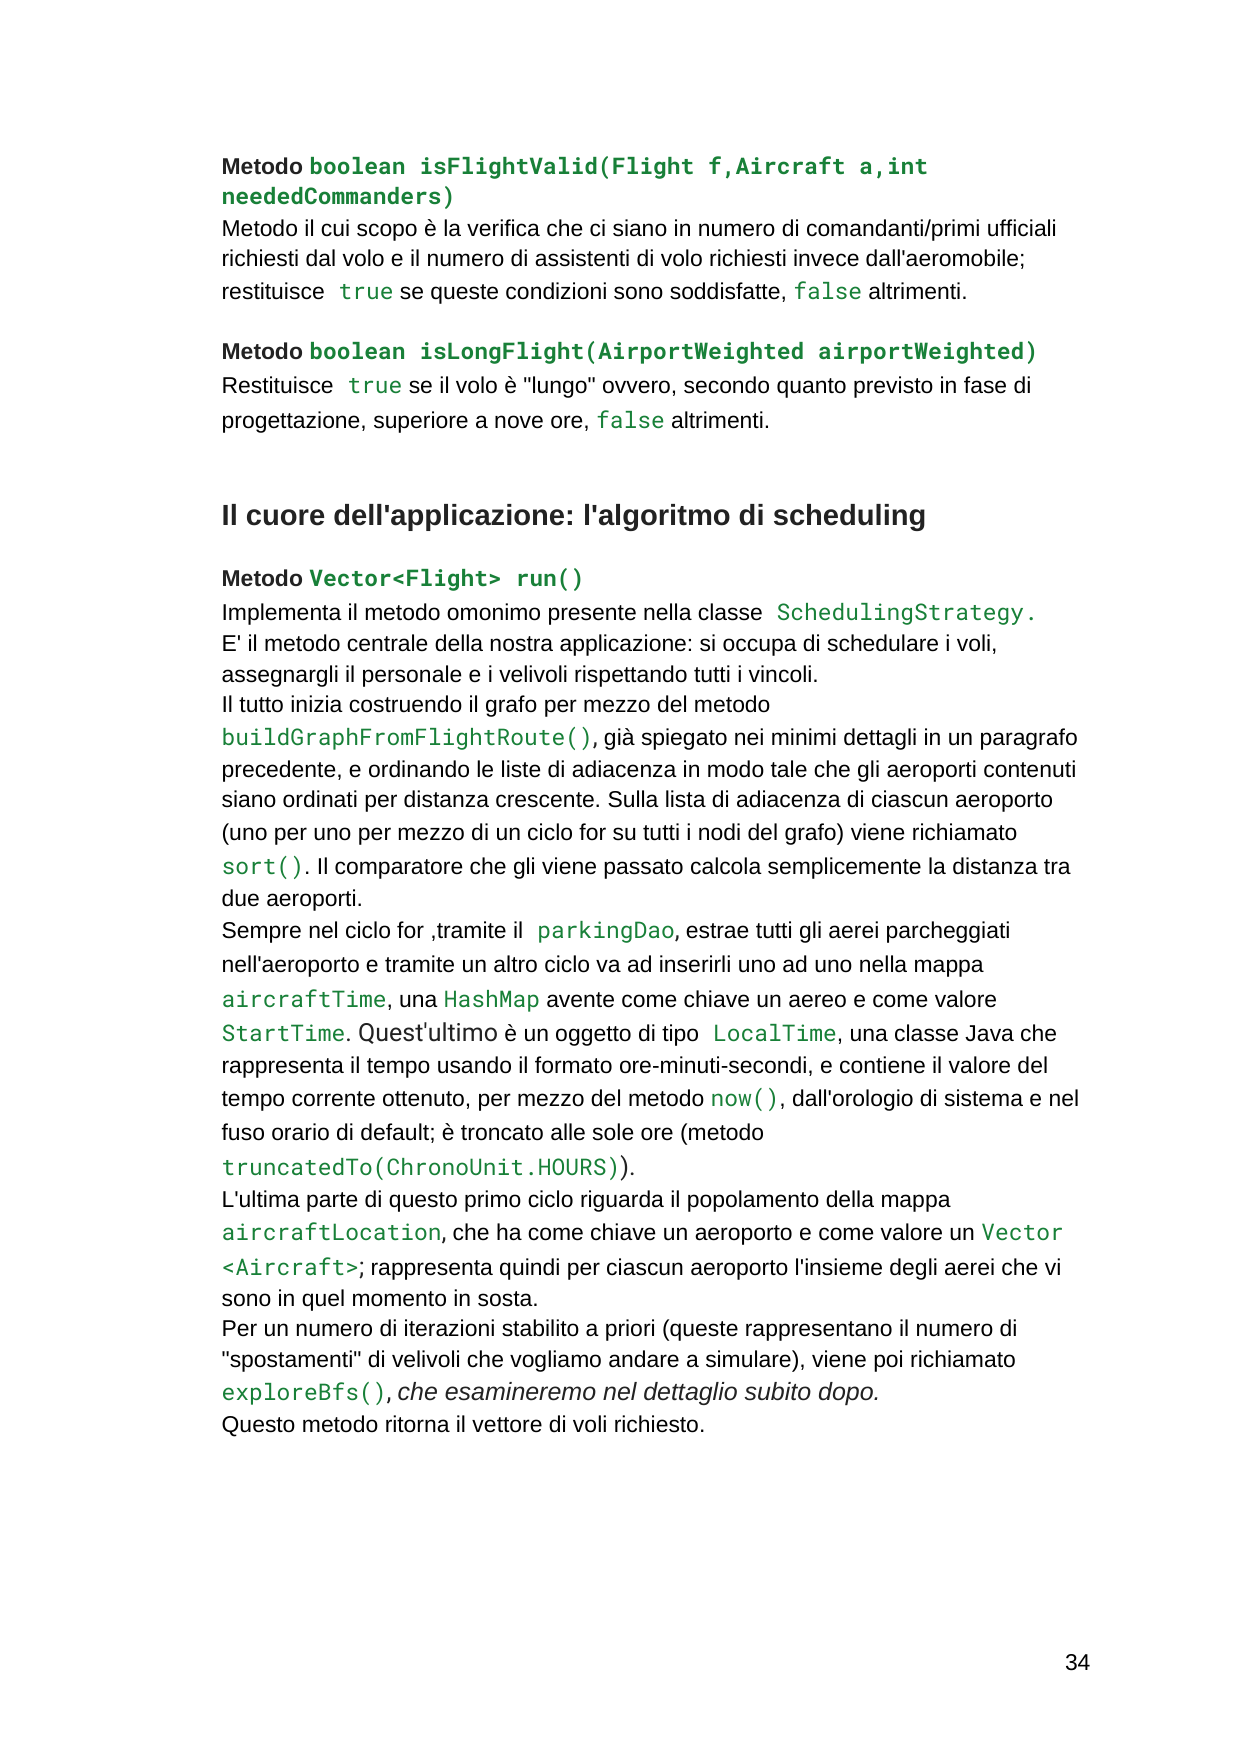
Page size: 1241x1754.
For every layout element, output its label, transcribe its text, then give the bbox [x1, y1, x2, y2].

subtitle Metodo boolean isFlightValid(Flight f,Aircraft a,int neededCommanders) [221, 150, 1090, 210]
text Implementa il metodo omonimo presente nella classe SchedulingStrategy. E' il metodo centrale della nostra applicazione: si occupa di schedulare i voli, assegnargli il personale e i velivoli rispettando tutti i vincoli. [221, 596, 1090, 687]
text Sempre nel ciclo for ,tramite il parkingDao, estrae tutti gli aerei parcheggiati nell'aeroporto e tramite un altro ciclo va ad inserirli uno ad uno nella mappa aircraftTime, una HashMap avente come chiave un aereo e come valore StartTime. Quest'ultimo è un oggetto di tipo LocalTime, una classe Java che rappresenta il tempo usando il formato ore-minuti-secondi, e contiene il valore del tempo corrente ottenuto, per mezzo del metodo now(), dall'orologio di sistema e nel fuso orario di default; è troncato alle sole ore (metodo truncatedTo(ChronoUnit.HOURS)). [221, 915, 1090, 1181]
subtitle Il cuore dell'applicazione: l'algoritmo di scheduling [221, 498, 1090, 532]
text Metodo il cui scopo è la verifica che ci siano in numero di comandanti/primi ufficiali richiesti dal volo e il numero di assistenti di volo richiesti invece dall'aeromobile; restituisce true se queste condizioni sono soddisfatte, false altrimenti. [221, 214, 1090, 306]
text Per un numero di iterazioni stabilito a priori (queste rappresentano il numero di "spostamenti" di velivoli che vogliamo andare a simulare), viene poi richiamato exploreBfs(), che esamineremo nel dettaglio subito dopo. [221, 1315, 1090, 1407]
text L'ultima parte di questo primo ciclo riguarda il popolamento della mappa aircraftLocation, che ha come chiave un aeroporto e come valore un Vector <Aircraft>; rappresenta quindi per ciascun aeroporto l'insieme degli aerei che vi sono in quel momento in sosta. [221, 1186, 1090, 1312]
text Il tutto inizia costruendo il grafo per mezzo del metodo buildGraphFromFlightRoute(), già spiegato nei minimi dettagli in un paragrafo precedente, e ordinando le liste di adiacenza in modo tale che gli aeroporti contenuti siano ordinati per distanza crescente. Sulla lista di adiacenza di ciascun aeroporto (uno per uno per mezzo di un ciclo for su tutti i nodi del grafo) viene richiamato sort(). Il comparatore che gli viene passato calcola semplicemente la distanza tra due aeroporti. [221, 691, 1090, 911]
text Questo metodo ritorna il vettore di voli richiesto. [221, 1411, 1090, 1437]
subtitle Metodo Vector<Flight> run() [221, 562, 1090, 592]
text Restituisce true se il volo è "lungo" ovvero, secondo quanto previsto in fase di progettazione, superiore a nove ore, false altrimenti. [221, 370, 1090, 434]
subtitle Metodo boolean isLongFlight(AirportWeighted airportWeighted) [221, 335, 1090, 366]
